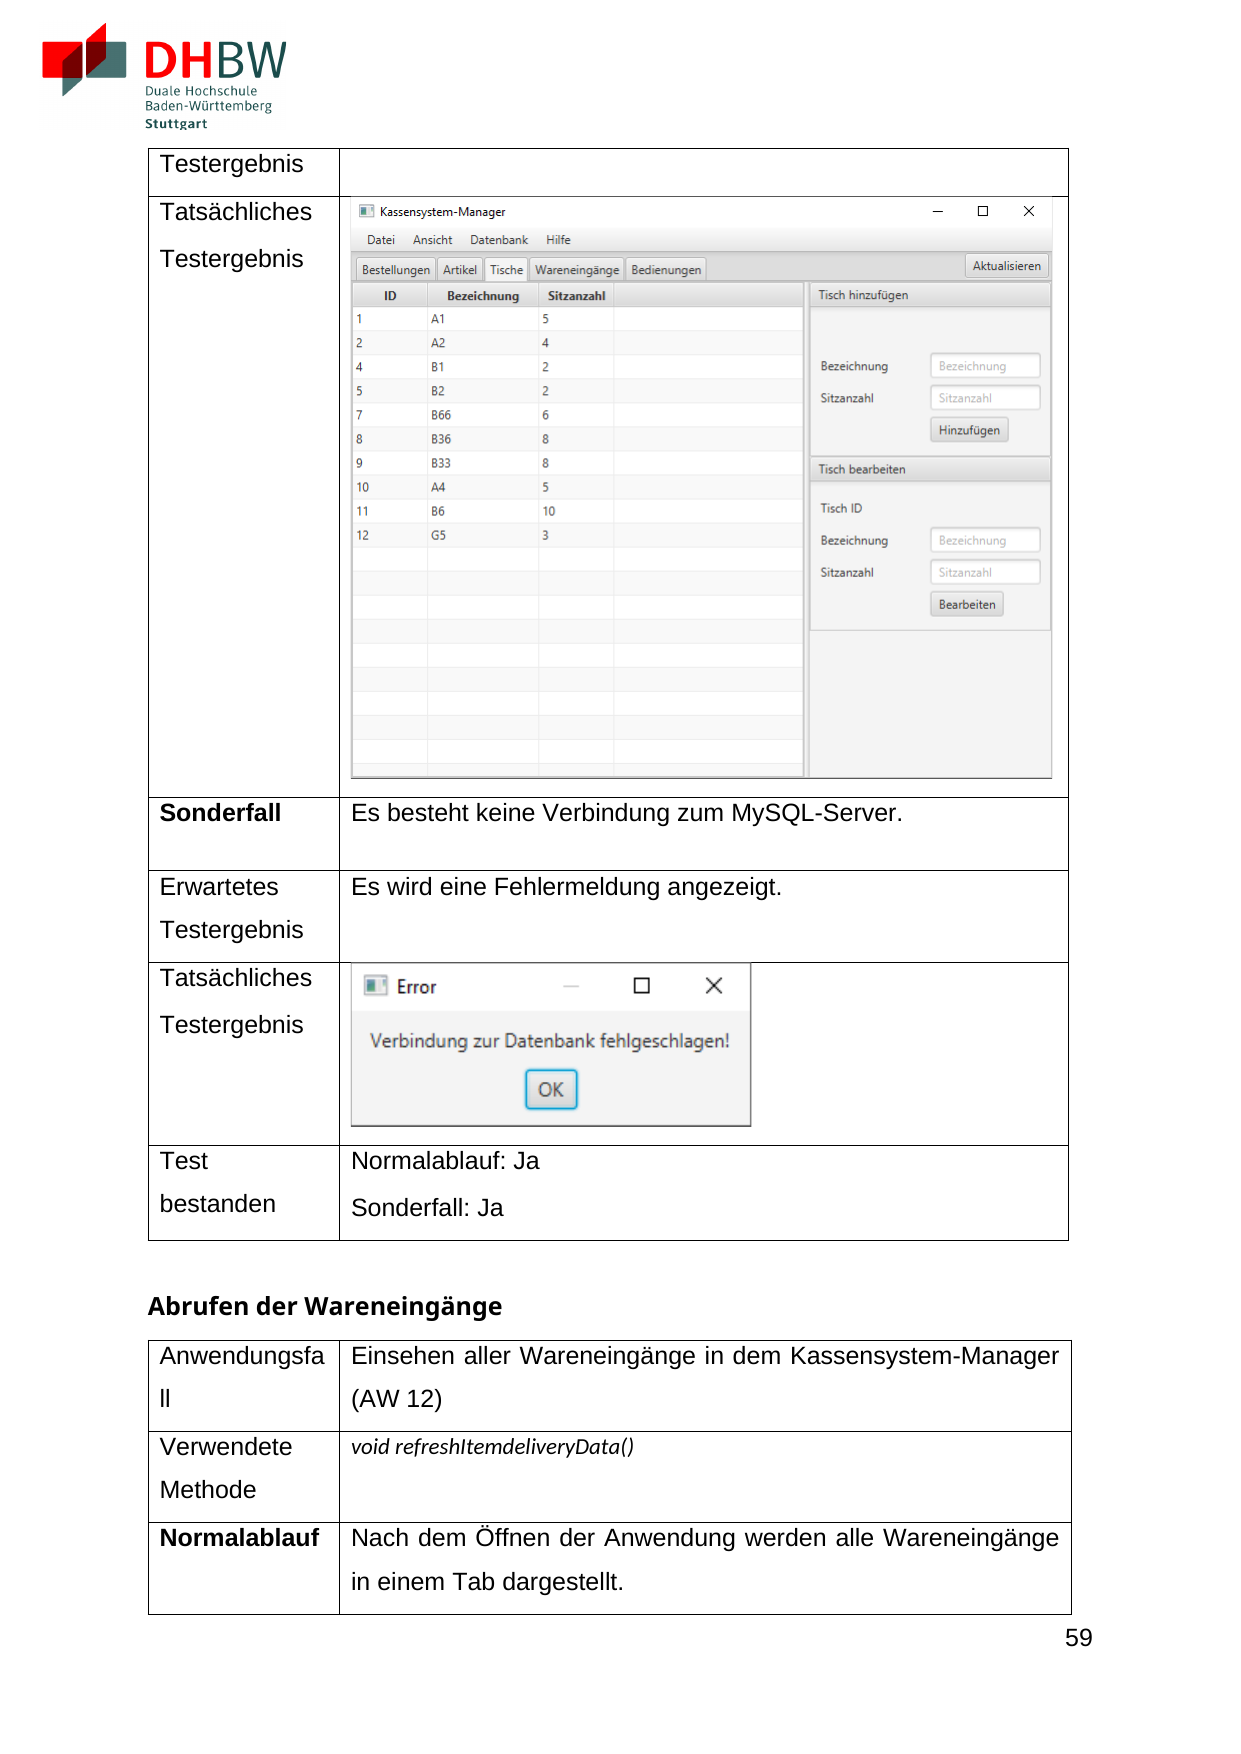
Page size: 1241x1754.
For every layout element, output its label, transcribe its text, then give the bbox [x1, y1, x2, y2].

table_cell Nach dem Öffnen der Anwendung werden alle Wareneingänge in einem Tab dargestellt. [340, 1523, 1071, 1614]
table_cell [340, 149, 1068, 196]
table_cell [340, 963, 1068, 1145]
table_cell Verwendete Methode [149, 1432, 339, 1522]
table_cell Tatsächliches Testergebnis [149, 197, 339, 797]
picture [350, 962, 752, 1127]
table_cell Normalablauf: Ja Sonderfall: Ja [340, 1146, 1068, 1240]
table_cell Test bestanden [149, 1146, 339, 1240]
table_cell Sonderfall [149, 798, 339, 870]
table_cell Es wird eine Fehlermeldung angezeigt. [340, 871, 1068, 962]
table_cell Tatsächliches Testergebnis [149, 963, 339, 1145]
picture [350, 196, 1053, 779]
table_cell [149, 149, 339, 196]
table_cell Es besteht keine Verbindung zum MySQL-Server. [340, 798, 1068, 870]
table_header Anwendungsfall [149, 1341, 339, 1431]
table_cell Erwartetes Testergebnis [149, 871, 339, 962]
picture [39, 20, 286, 130]
table_header Einsehen aller Wareneingänge in dem Kassensystem-Manager (AW 12) [340, 1341, 1071, 1431]
table_cell Normalablauf [149, 1523, 339, 1614]
table_cell void refreshItemdeliveryData() [340, 1432, 1071, 1522]
table_cell [340, 197, 1068, 797]
subtitle Abrufen der Wareneingänge [148, 1288, 1093, 1323]
